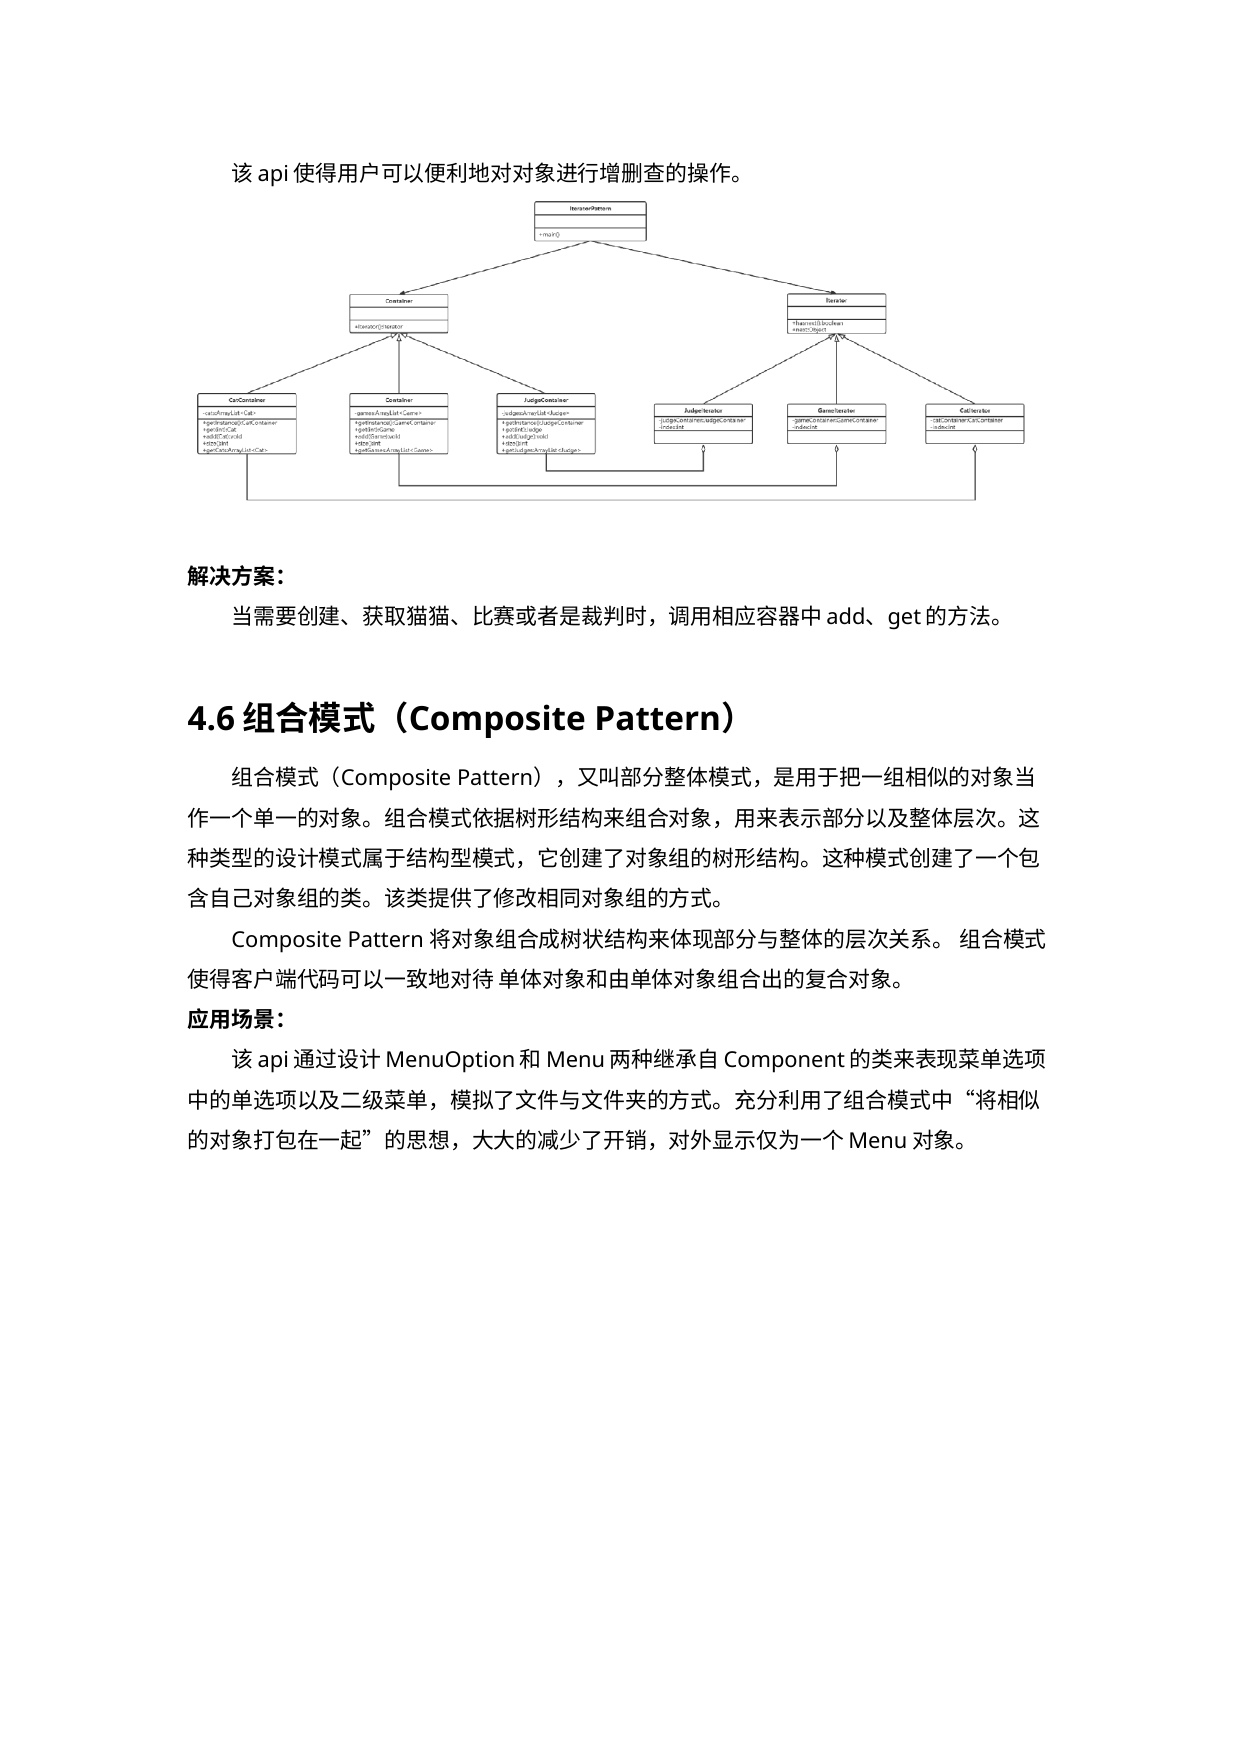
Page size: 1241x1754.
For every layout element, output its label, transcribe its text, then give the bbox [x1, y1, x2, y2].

text 当需要创建、获取猫猫、比赛或者是裁判时，调用相应容器中add、get的方法。 [187, 595, 1053, 635]
text 该api使得用户可以便利地对对象进行增删查的操作。 [187, 151, 1053, 191]
text 解决方案： [187, 554, 1053, 595]
text Composite Pattern 将对象组合成树状结构来体现部分与整体的层次关系。 组合模式使得客户端代码可以一致地对待 单体对象和由单体对象组合出的复合对象。 [187, 917, 1053, 998]
text 该api通过设计MenuOption和Menu两种继承自Component的类来表现菜单选项中的单选项以及二级菜单，模拟了文件与文件夹的方式。充分利用了组合模式中“将相似的对象打包在一起”的思想，大大的减少了开销，对外显示仅为一个Menu对象。 [187, 1038, 1053, 1159]
text 组合模式（Composite Pattern），又叫部分整体模式，是用于把一组相似的对象当作一个单一的对象。组合模式依据树形结构来组合对象，用来表示部分以及整体层次。这种类型的设计模式属于结构型模式，它创建了对象组的树形结构。这种模式创建了一个包含自己对象组的类。该类提供了修改相同对象组的方式。 [187, 756, 1053, 917]
subtitle 4.6组合模式（Composite Pattern） [187, 675, 1053, 756]
text 应用场景： [187, 998, 1053, 1038]
picture [187, 191, 1053, 550]
